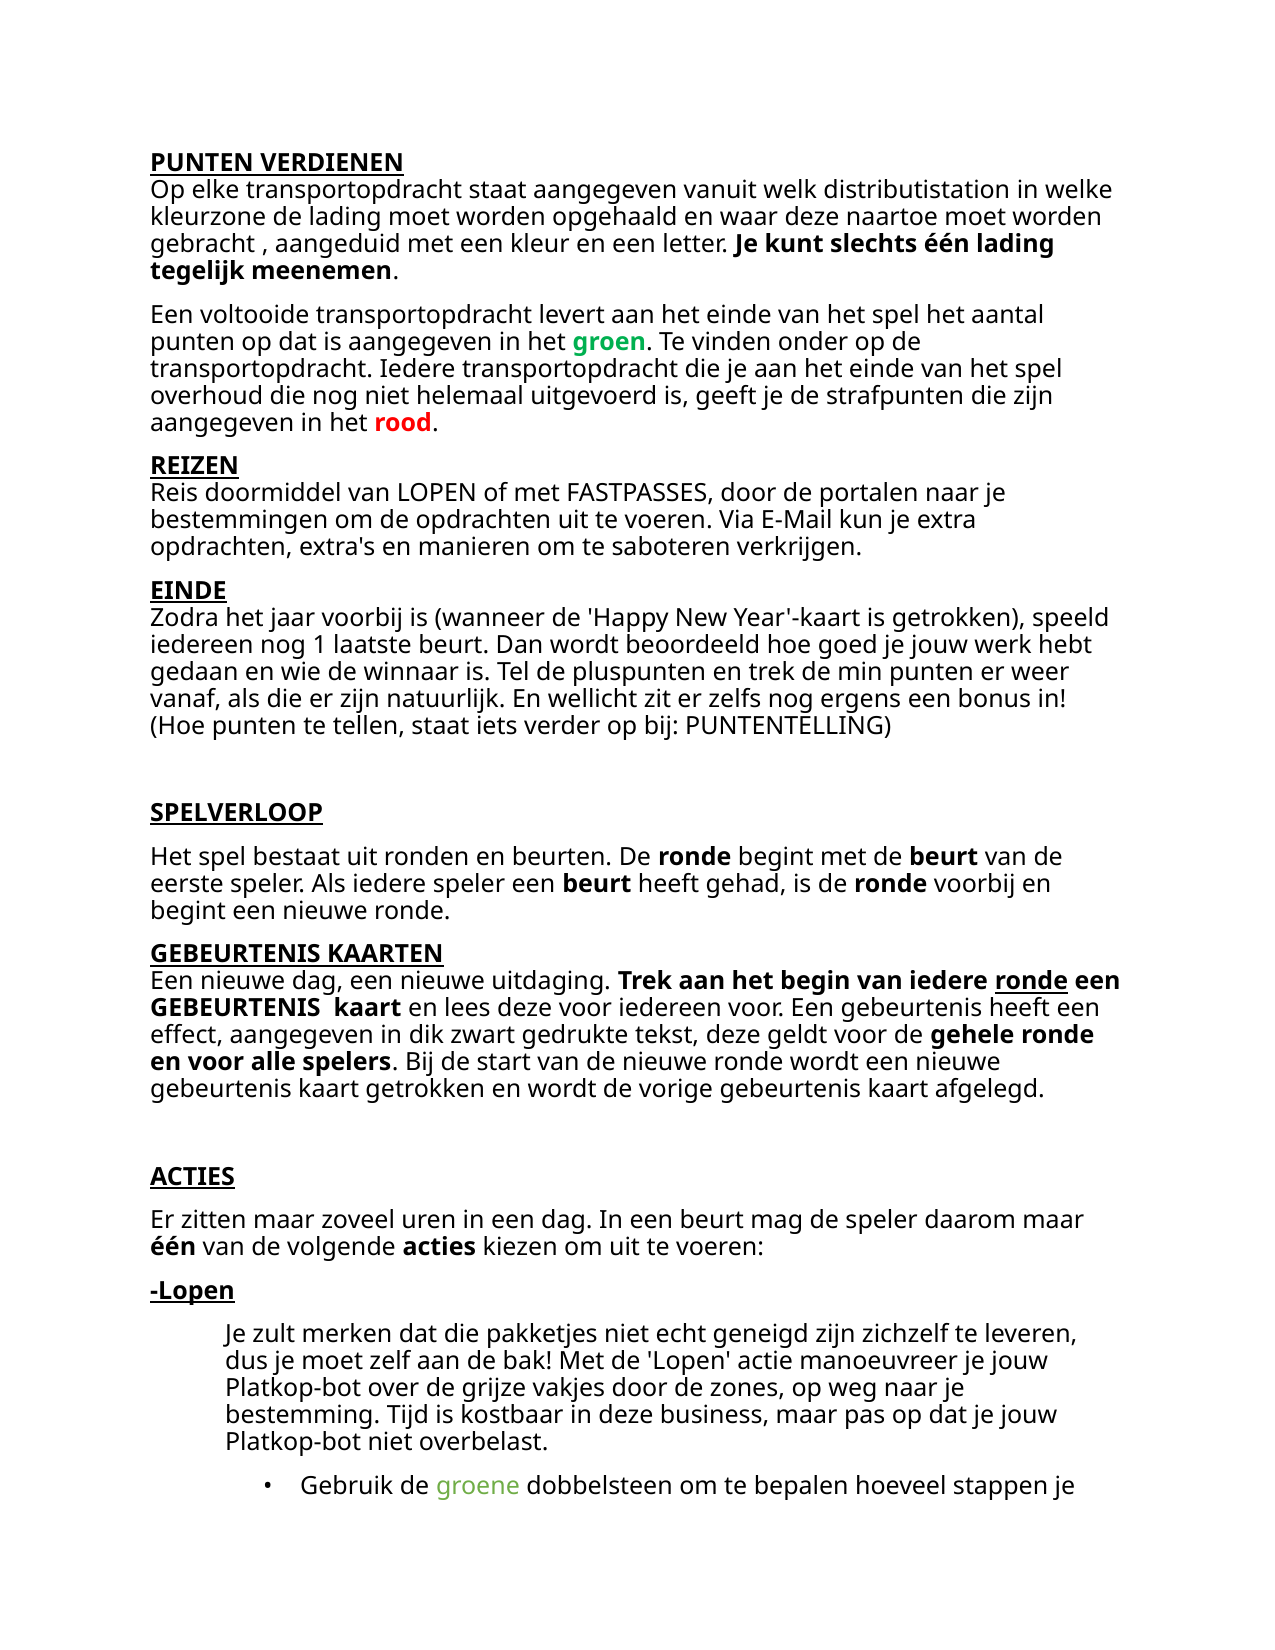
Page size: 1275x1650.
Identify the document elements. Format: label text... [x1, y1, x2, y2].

text -Lopen [150, 1278, 1125, 1304]
text ACTIES [150, 1163, 1125, 1190]
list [262, 1473, 1125, 1500]
text SPELVERLOOP [150, 800, 1125, 827]
text PUNTEN VERDIENEN Op elke transportopdracht staat aangegeven vanuit welk distributistation in welke kleurzone de lading moet worden opgehaald en waar deze naartoe moet worden gebracht , aangeduid met een kleur en een letter. Je kunt slechts één lading tegelijk meenemen. [150, 150, 1125, 285]
text Je zult merken dat die pakketjes niet echt geneigd zijn zichzelf te leveren, dus je moet zelf aan de bak! Met de 'Lopen' actie manoeuvreer je jouw Platkop-bot over de grijze vakjes door de zones, op weg naar je bestemming. Tijd is kostbaar in deze business, maar pas op dat je jouw Platkop-bot niet overbelast. [225, 1321, 1125, 1456]
text Er zitten maar zoveel uren in een dag. In een beurt mag de speler daarom maar één van de volgende acties kiezen om uit te voeren: [150, 1207, 1125, 1261]
text GEBEURTENIS KAARTEN Een nieuwe dag, een nieuwe uitdaging. Trek aan het begin van iedere ronde een GEBEURTENIS kaart en lees deze voor iedereen voor. Een gebeurtenis heeft een effect, aangegeven in dik zwart gedrukte tekst, deze geldt voor de gehele ronde en voor alle spelers. Bij de start van de nieuwe ronde wordt een nieuwe gebeurtenis kaart getrokken en wordt de vorige gebeurtenis kaart afgelegd. [150, 941, 1125, 1103]
text Een voltooide transportopdracht levert aan het einde van het spel het aantal punten op dat is aangegeven in het groen. Te vinden onder op de transportopdracht. Iedere transportopdracht die je aan het einde van het spel overhoud die nog niet helemaal uitgevoerd is, geeft je de strafpunten die zijn aangegeven in het rood. [150, 302, 1125, 436]
text EINDE Zodra het jaar voorbij is (wanneer de 'Happy New Year'-kaart is getrokken), speeld iedereen nog 1 laatste beurt. Dan wordt beoordeeld hoe goed je jouw werk hebt gedaan en wie de winnaar is. Tel de pluspunten en trek de min punten er weer vanaf, als die er zijn natuurlijk. En wellicht zit er zelfs nog ergens een bonus in! (Hoe punten te tellen, staat iets verder op bij: PUNTENTELLING) [150, 578, 1125, 739]
text REIZEN Reis doormiddel van LOPEN of met FASTPASSES, door de portalen naar je bestemmingen om de opdrachten uit te voeren. Via E-Mail kun je extra opdrachten, extra's en manieren om te saboteren verkrijgen. [150, 453, 1125, 561]
text Het spel bestaat uit ronden en beurten. De ronde begint met de beurt van de eerste speler. Als iedere speler een beurt heeft gehad, is de ronde voorbij en begint een nieuwe ronde. [150, 843, 1125, 924]
